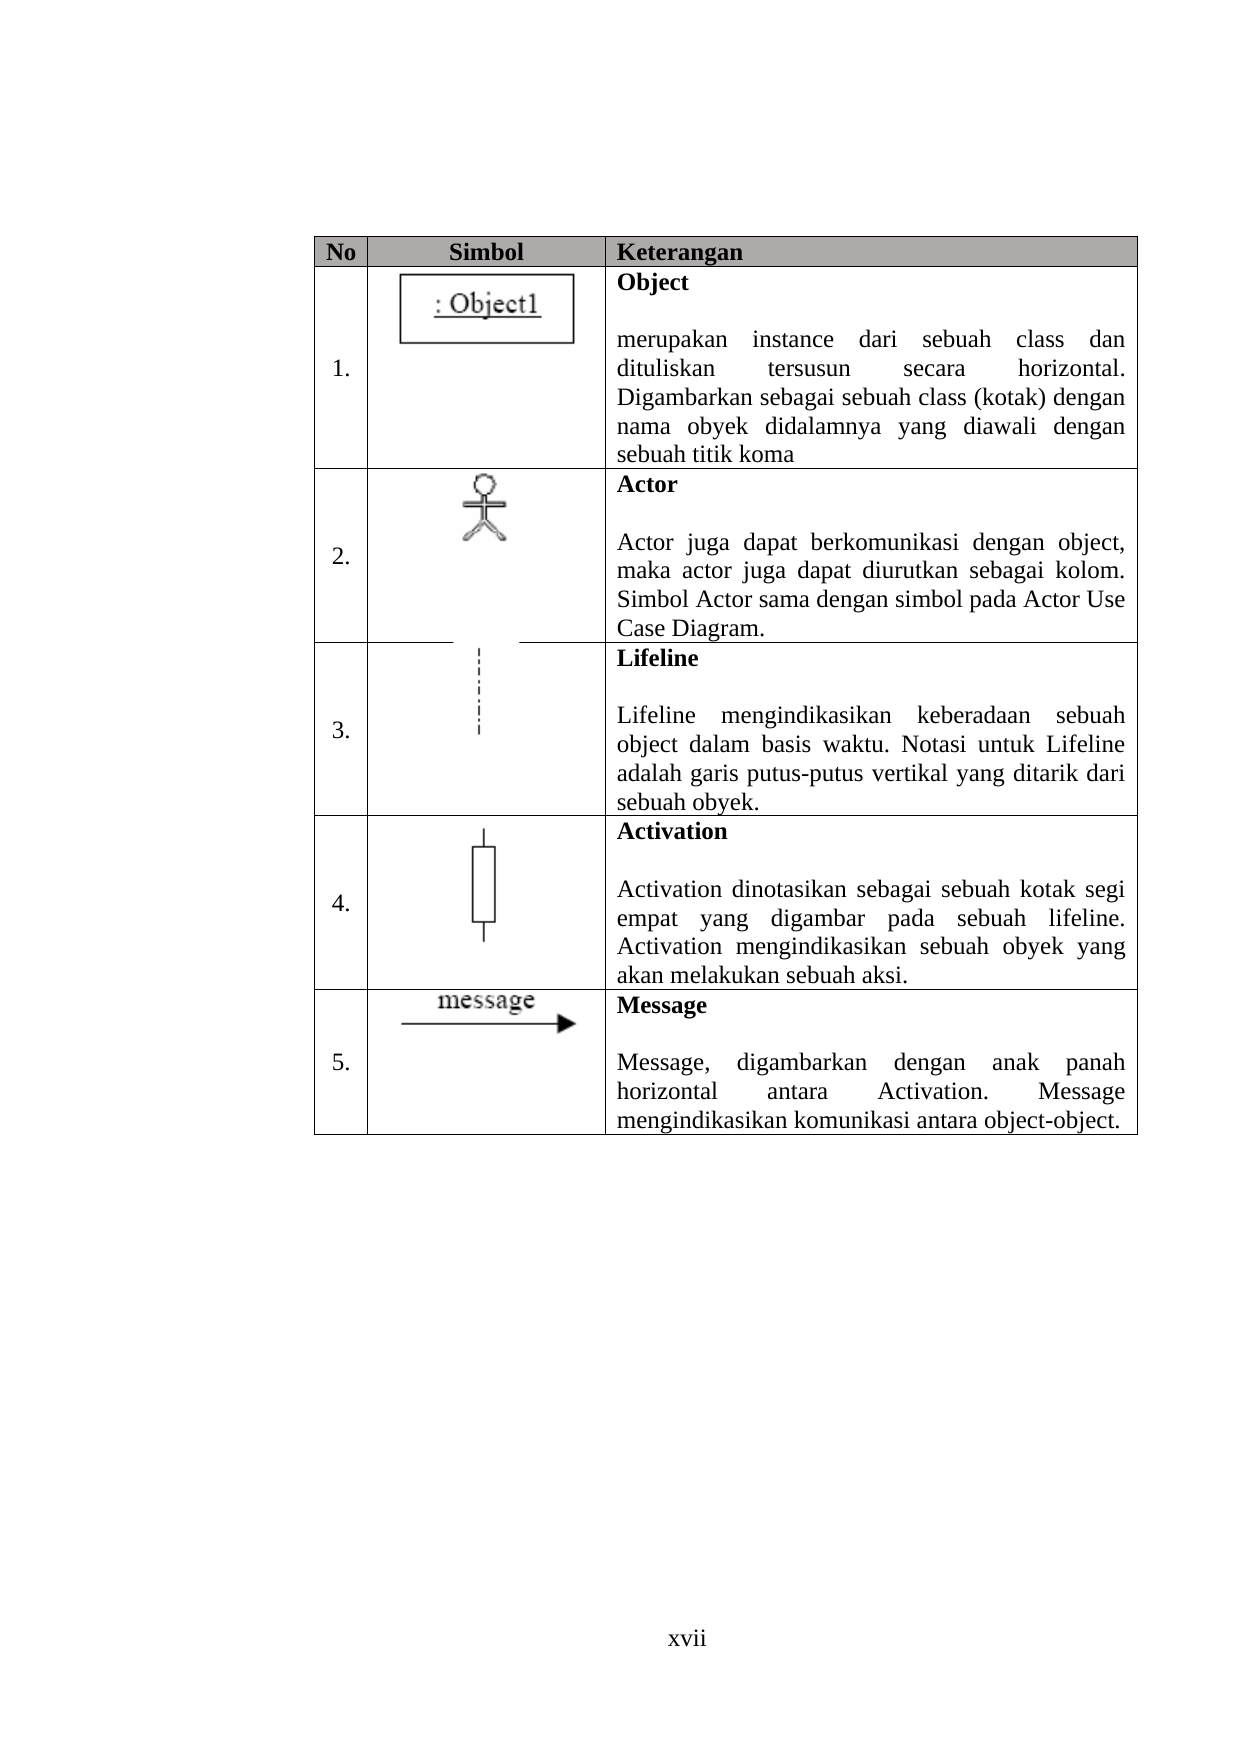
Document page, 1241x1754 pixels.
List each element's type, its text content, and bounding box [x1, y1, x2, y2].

table_cell Activation Activation dinotasikan sebagai sebuah kotak segi empat yang digambar pada sebuah lifeline. Activation mengindikasikan sebuah obyek yang akan melakukan sebuah aksi. [606, 816, 1137, 989]
table_cell Lifeline Lifeline mengindikasikan keberadaan sebuah object dalam basis waktu. Notasi untuk Lifeline adalah garis putus-putus vertikal yang ditarik dari sebuah obyek. [606, 643, 1137, 815]
table_cell [368, 990, 605, 1134]
table_cell 1. [315, 267, 367, 468]
table_header Simbol [368, 237, 605, 266]
table_cell 2. [315, 469, 367, 642]
table_header No [315, 237, 367, 266]
table_header Keterangan [606, 237, 1137, 266]
table_cell Message Message, digambarkan dengan anak panah horizontal antara Activation. Message mengindikasikan komunikasi antara object-object. [606, 990, 1137, 1134]
picture [437, 469, 536, 554]
table_cell 4. [315, 816, 367, 989]
table_cell [368, 469, 605, 642]
table_cell 5. [315, 990, 367, 1134]
picture [453, 642, 520, 746]
table_cell Actor Actor juga dapat berkomunikasi dengan object, maka actor juga dapat diurutkan sebagai kolom. Simbol Actor sama dengan simbol pada Actor Use Case Diagram. [606, 469, 1137, 642]
table_cell 3. [315, 643, 367, 815]
table_cell Object merupakan instance dari sebuah class dan dituliskan tersusun secara horizontal. Digambarkan sebagai sebuah class (kotak) dengan nama obyek didalamnya yang diawali dengan sebuah titik koma [606, 267, 1137, 468]
table_cell [368, 267, 605, 468]
picture [389, 267, 584, 362]
table_cell [368, 643, 605, 815]
picture [386, 990, 587, 1043]
table_cell [368, 816, 605, 989]
picture [450, 816, 523, 955]
